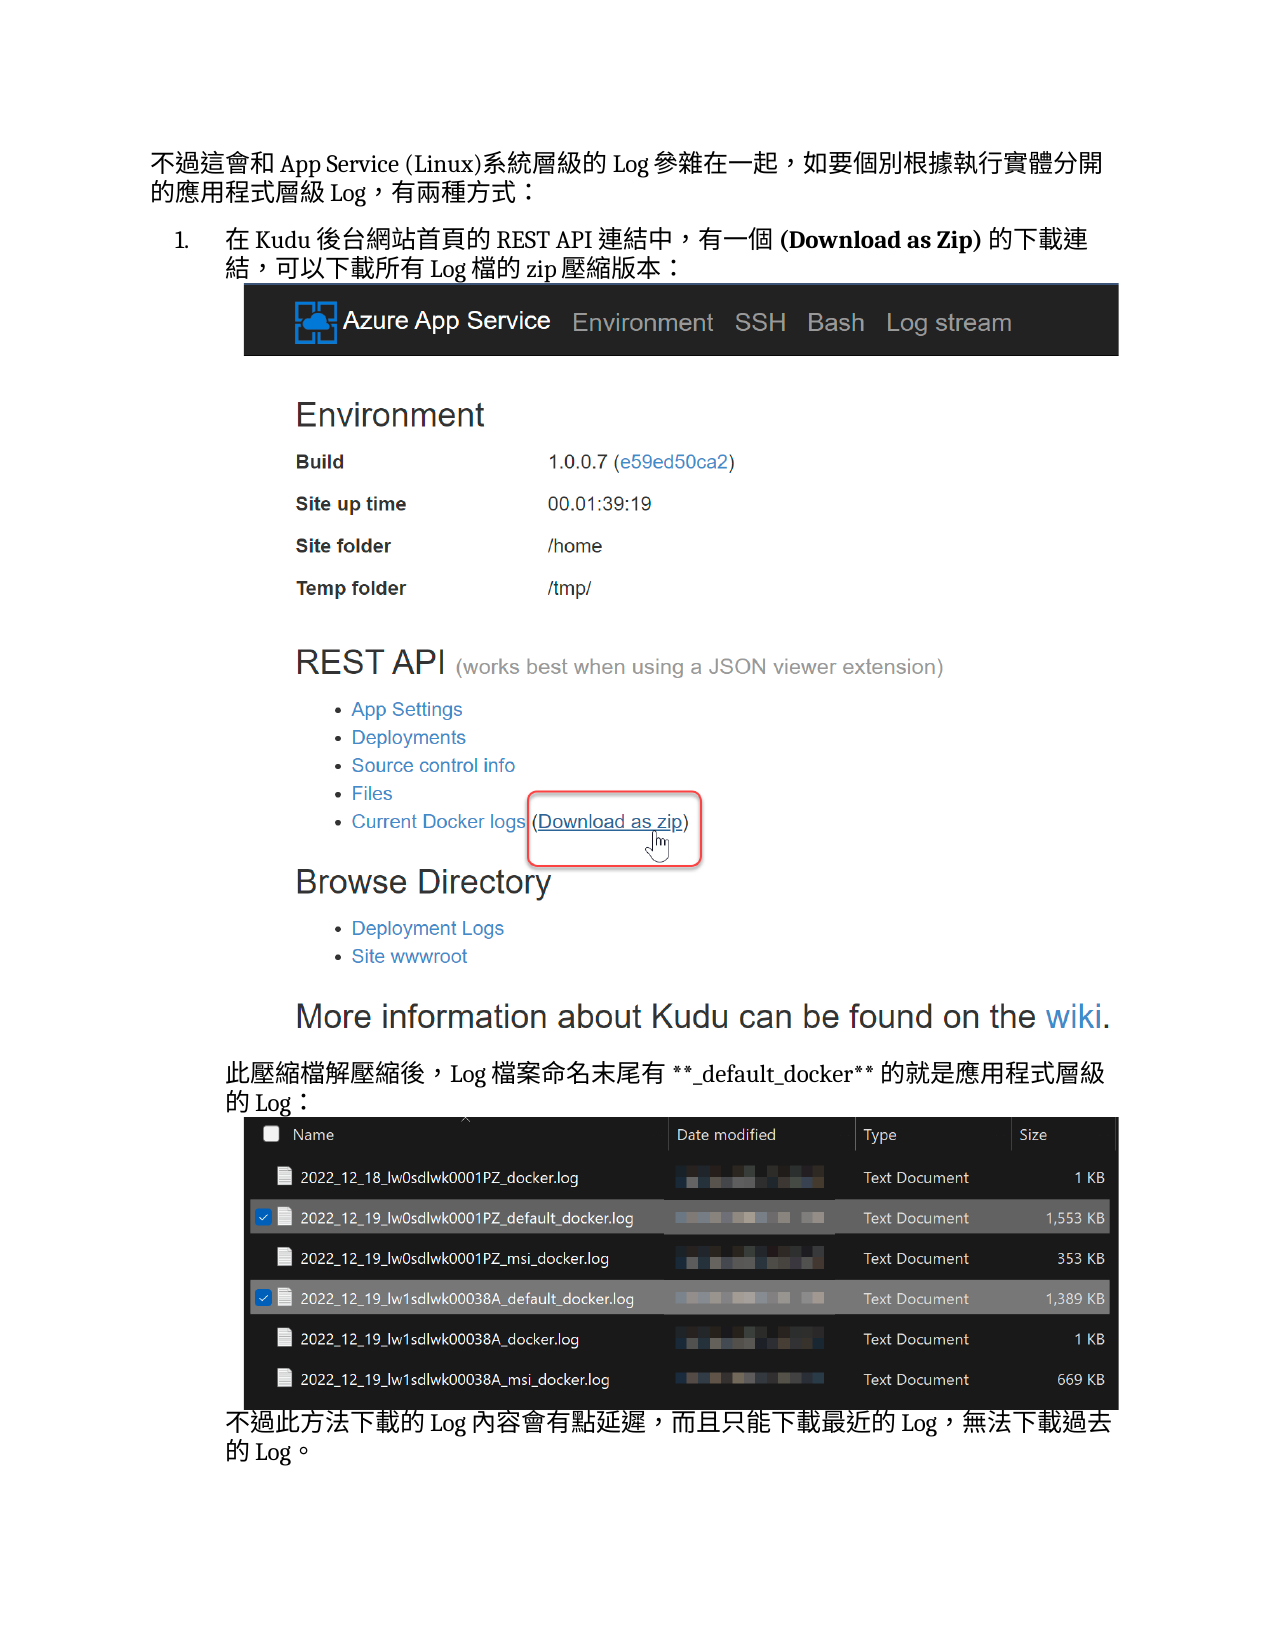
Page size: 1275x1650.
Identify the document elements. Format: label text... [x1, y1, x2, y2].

text 不過這會和App Service (Linux)系統層級的Log參雜在一起，如要個別根據執行實體分開的應用程式層級Log，有兩種方式： [150, 150, 1125, 207]
picture [243, 283, 1119, 1060]
picture [243, 1117, 1119, 1410]
